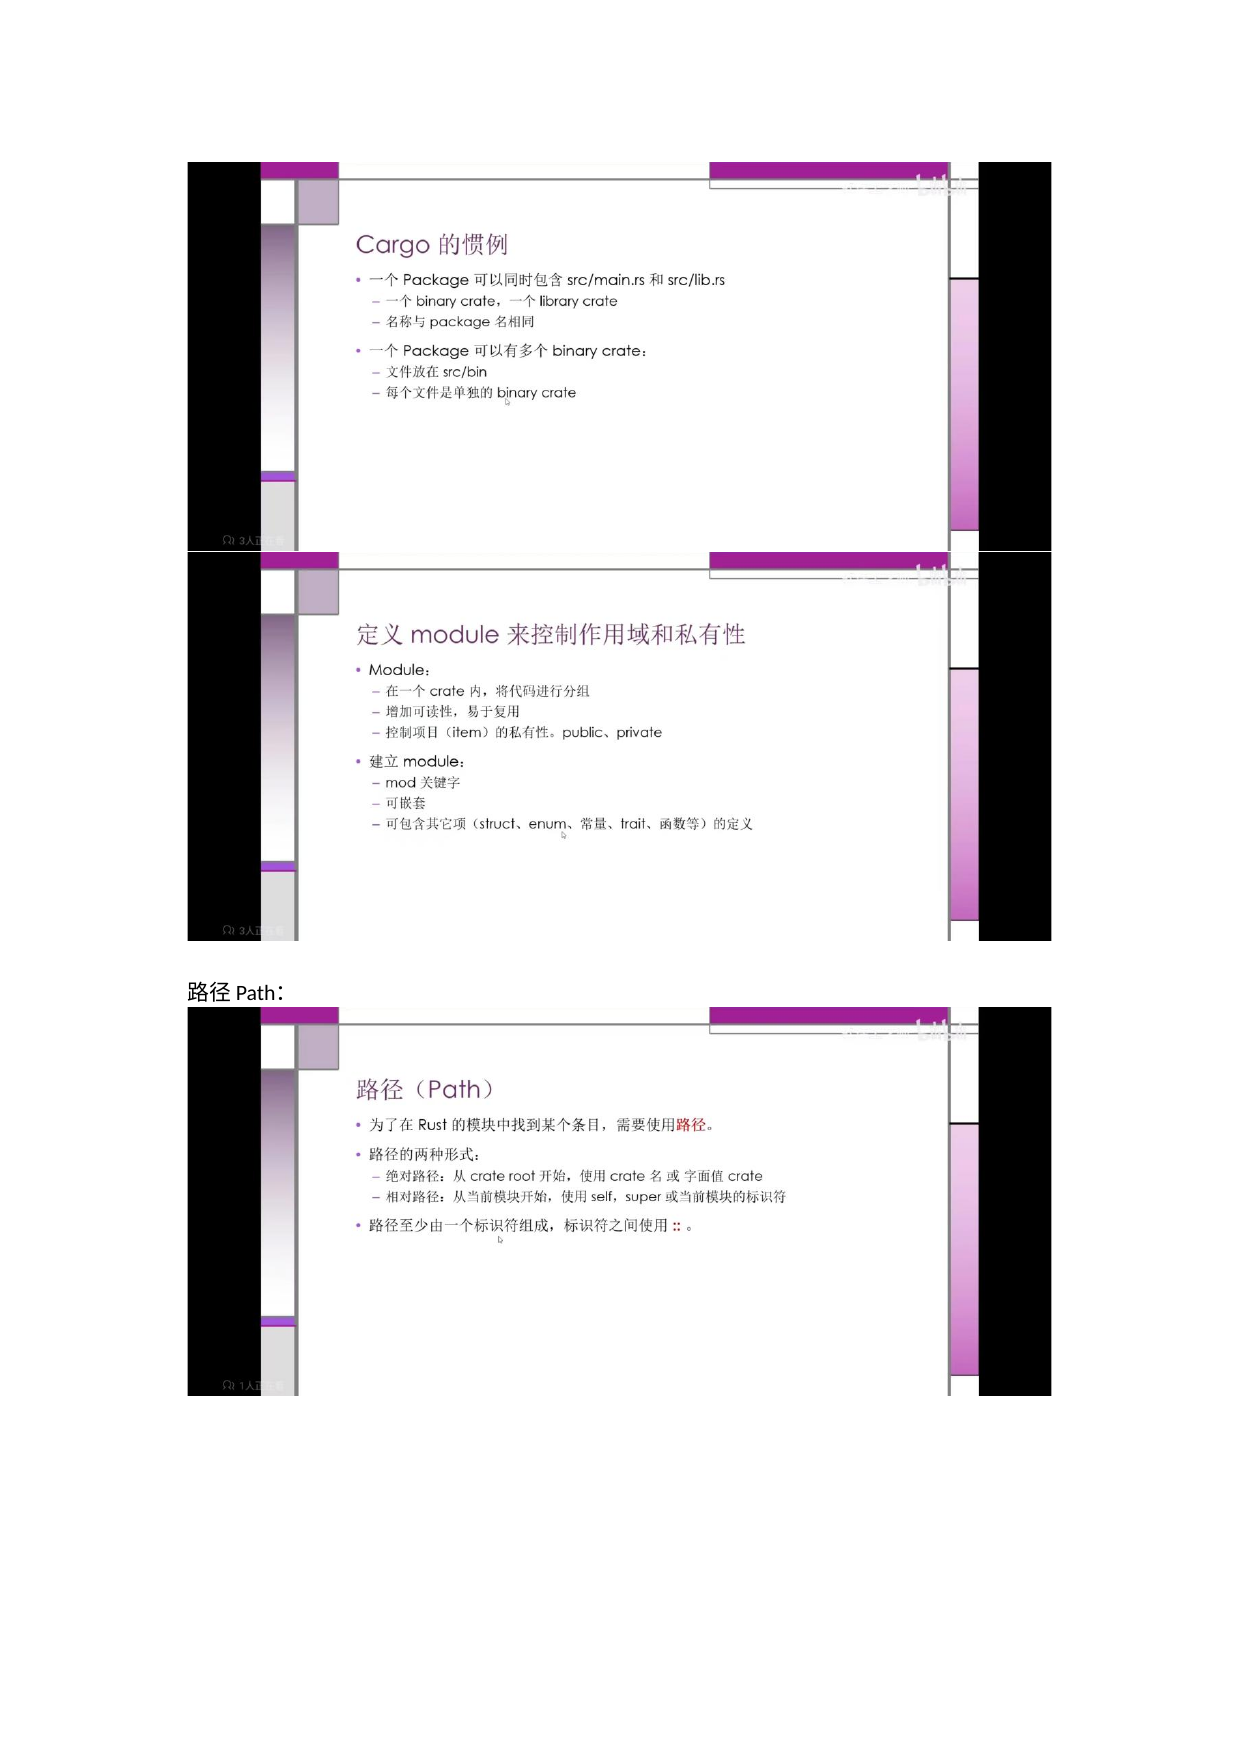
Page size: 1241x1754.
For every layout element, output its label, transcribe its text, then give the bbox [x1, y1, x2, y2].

picture [187, 1007, 1052, 1396]
picture [187, 162, 1052, 551]
list 路径Path： [187, 974, 1053, 1007]
picture [187, 552, 1052, 941]
